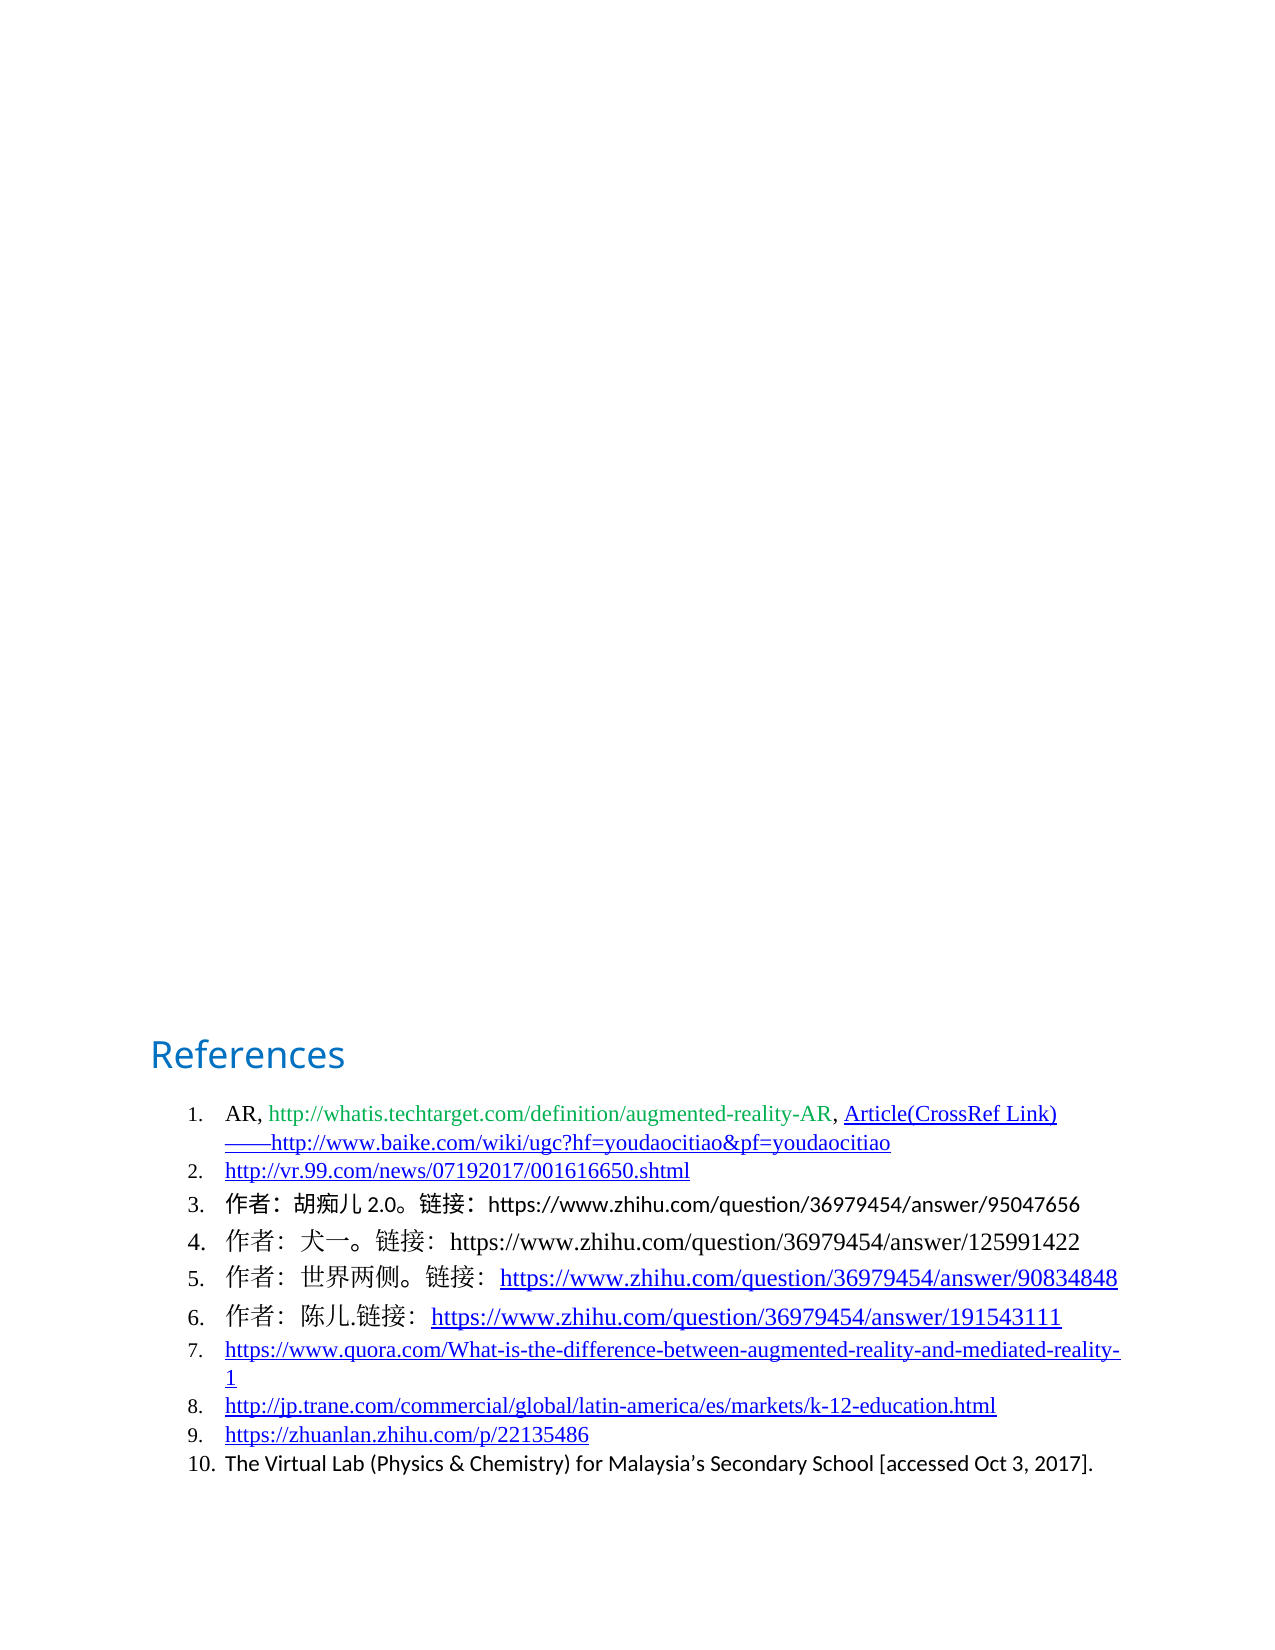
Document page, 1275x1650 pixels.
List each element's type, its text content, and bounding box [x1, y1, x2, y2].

list 作者：世界两侧。链接：https://www.zhihu.com/question/36979454/answer/90834848 [187, 1258, 1125, 1294]
list https://www.quora.com/What-is-the-difference-between-augmented-reality-and-mediated-reality-1 [187, 1336, 1125, 1391]
list 作者：陈儿.链接：https://www.zhihu.com/question/36979454/answer/191543111 [187, 1297, 1125, 1333]
list The Virtual Lab (Physics & Chemistry) for Malaysia’s Secondary School [accessed Oct 3, 2017]. [187, 1449, 1125, 1477]
list http://vr.99.com/news/07192017/001616650.shtml [187, 1157, 1125, 1184]
list AR, http://whatis.techtarget.com/definition/augmented-reality-AR, Article(CrossRef Link) [187, 1101, 1125, 1127]
list ——http://www.baike.com/wiki/ugc?hf=youdaocitiao&pf=youdaocitiao [225, 1129, 1125, 1155]
text References [150, 1029, 1125, 1080]
list 作者：犬一。链接：https://www.zhihu.com/question/36979454/answer/125991422 [187, 1222, 1125, 1258]
list https://zhuanlan.zhihu.com/p/22135486 [187, 1421, 1125, 1447]
list http://jp.trane.com/commercial/global/latin-america/es/markets/k-12-education.html [187, 1393, 1125, 1419]
list 作者：胡痴儿2.0。链接：https://www.zhihu.com/question/36979454/answer/95047656 [187, 1186, 1125, 1219]
